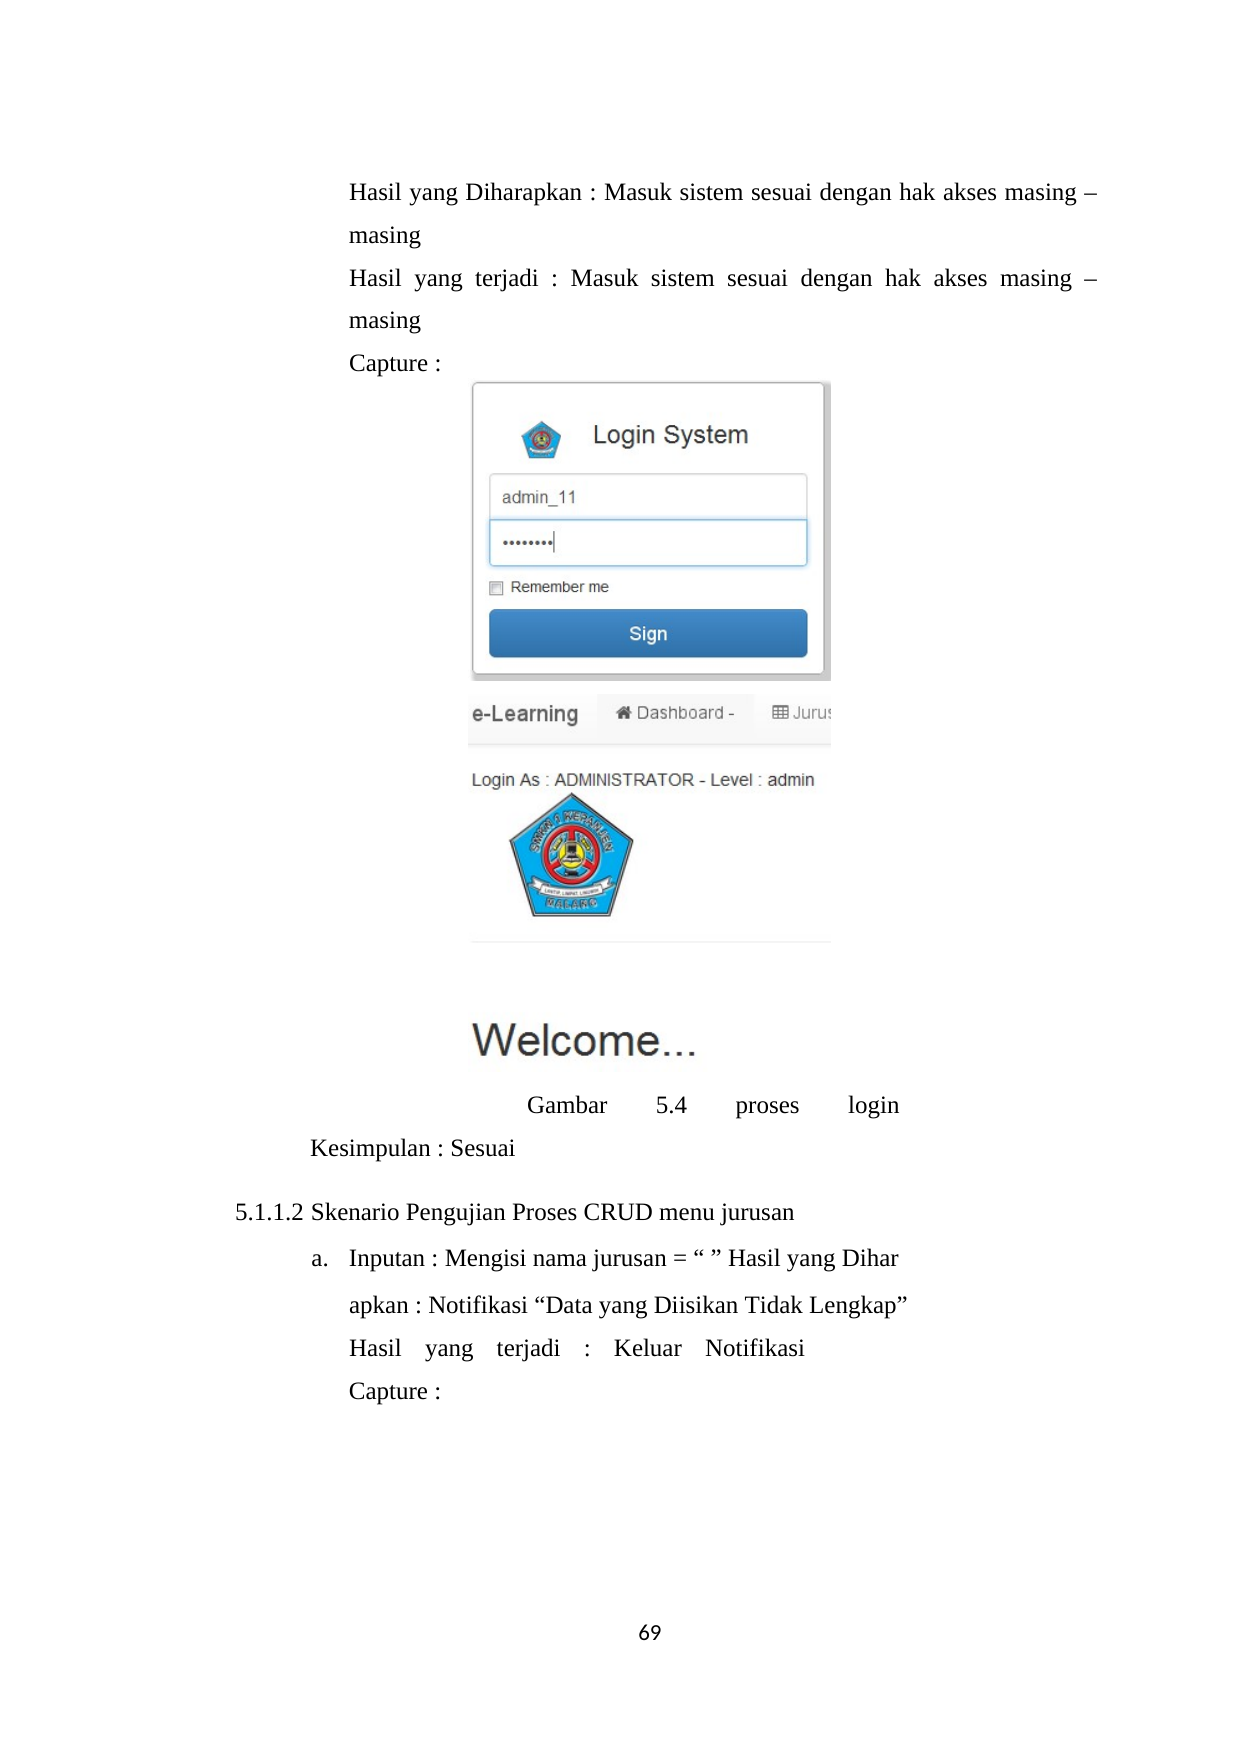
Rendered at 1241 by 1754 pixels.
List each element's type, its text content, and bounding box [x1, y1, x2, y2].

text Hasil yang terjadi : Keluar Notifikasi Capture : [349, 1333, 806, 1404]
picture [468, 694, 831, 1072]
text Hasil yang Diharapkan : Masuk sistem sesuai dengan hak akses masing – masing [349, 177, 1098, 249]
picture [468, 378, 831, 681]
text apkan : Notifikasi “Data yang Diisikan Tidak Lengkap” [349, 1290, 1098, 1319]
text Gambar 5.4 proses login Kesimpulan : Sesuai [310, 1090, 899, 1162]
list Inputan : Mengisi nama jurusan = “ ” Hasil yang Dihar [311, 1243, 1098, 1271]
text 5.1.1.2 Skenario Pengujian Proses CRUD menu jurusan [235, 1197, 1098, 1225]
text Hasil yang terjadi : Masuk sistem sesuai dengan hak akses masing – masing [349, 263, 1098, 334]
text Capture : [349, 348, 1098, 377]
